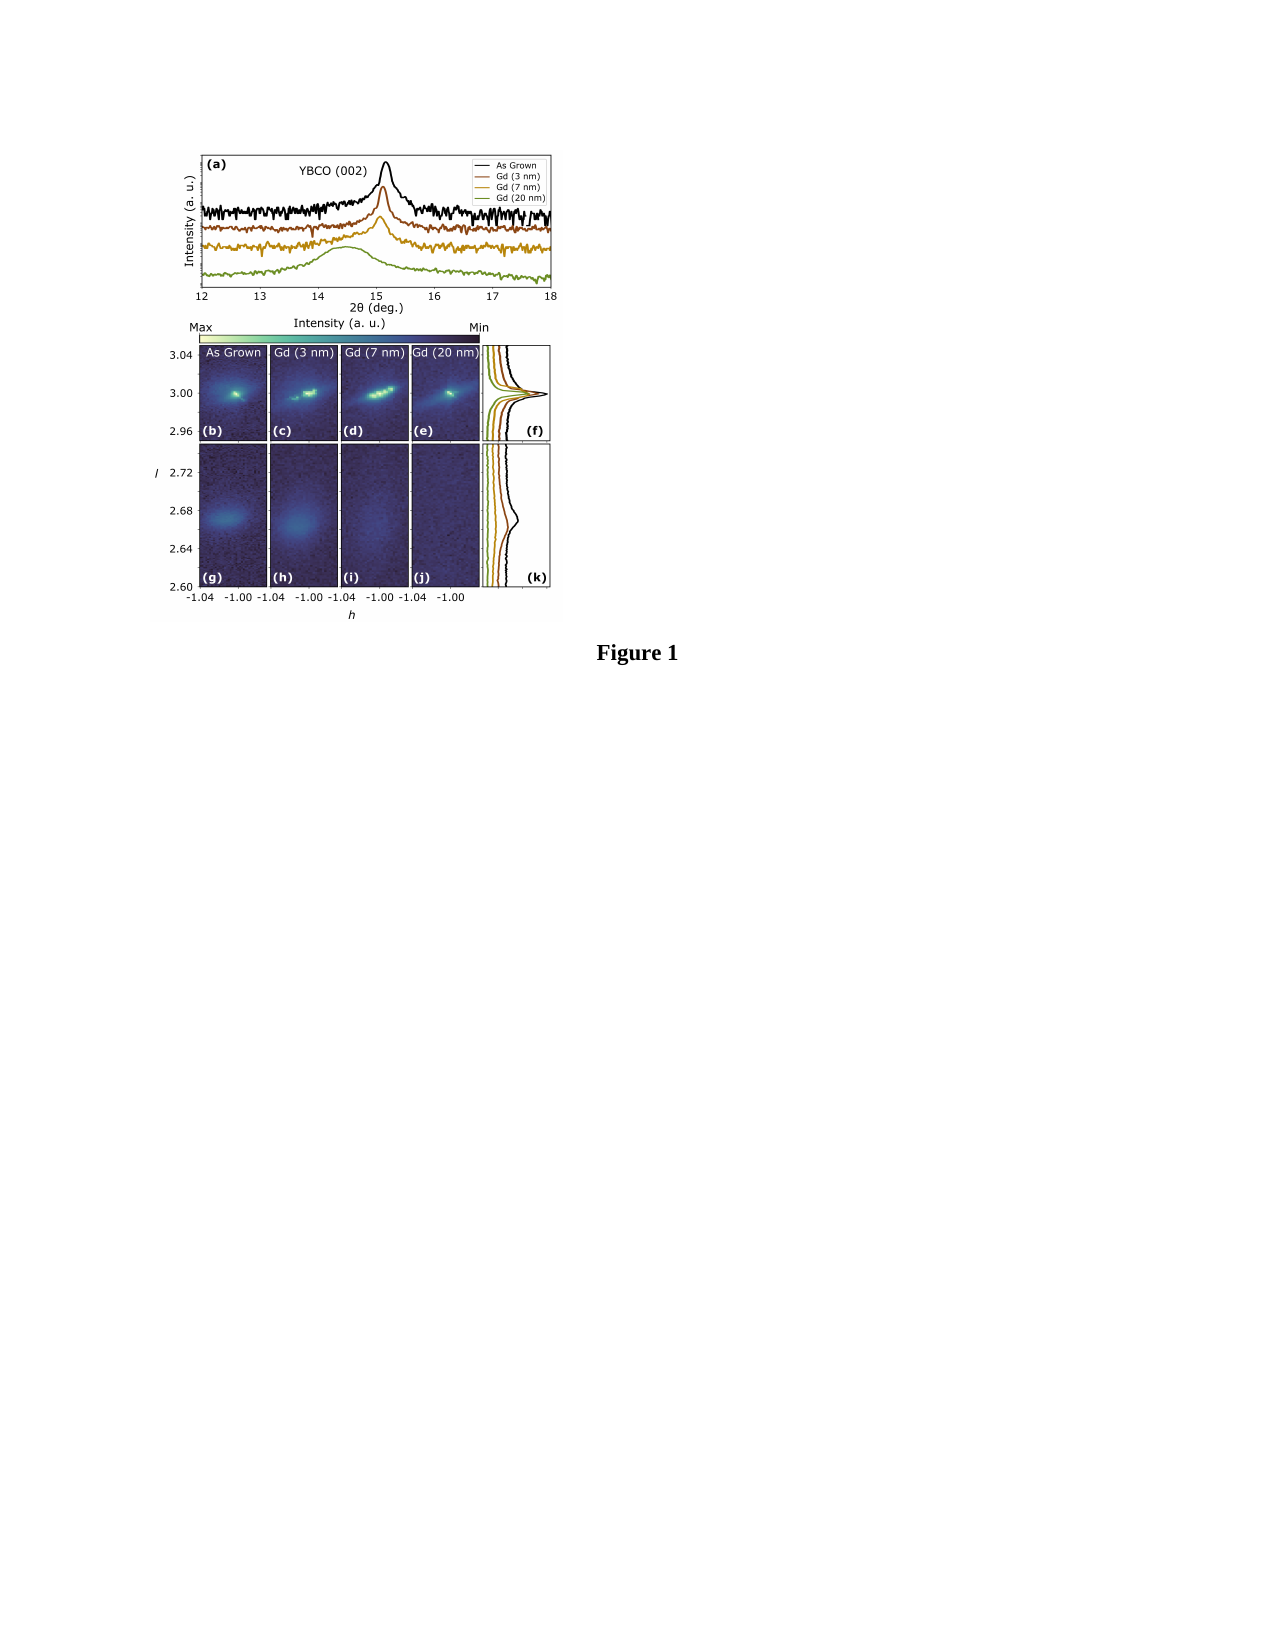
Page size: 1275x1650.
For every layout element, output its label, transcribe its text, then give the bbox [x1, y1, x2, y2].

text Figure 1 [150, 639, 1125, 665]
picture [150, 150, 563, 622]
